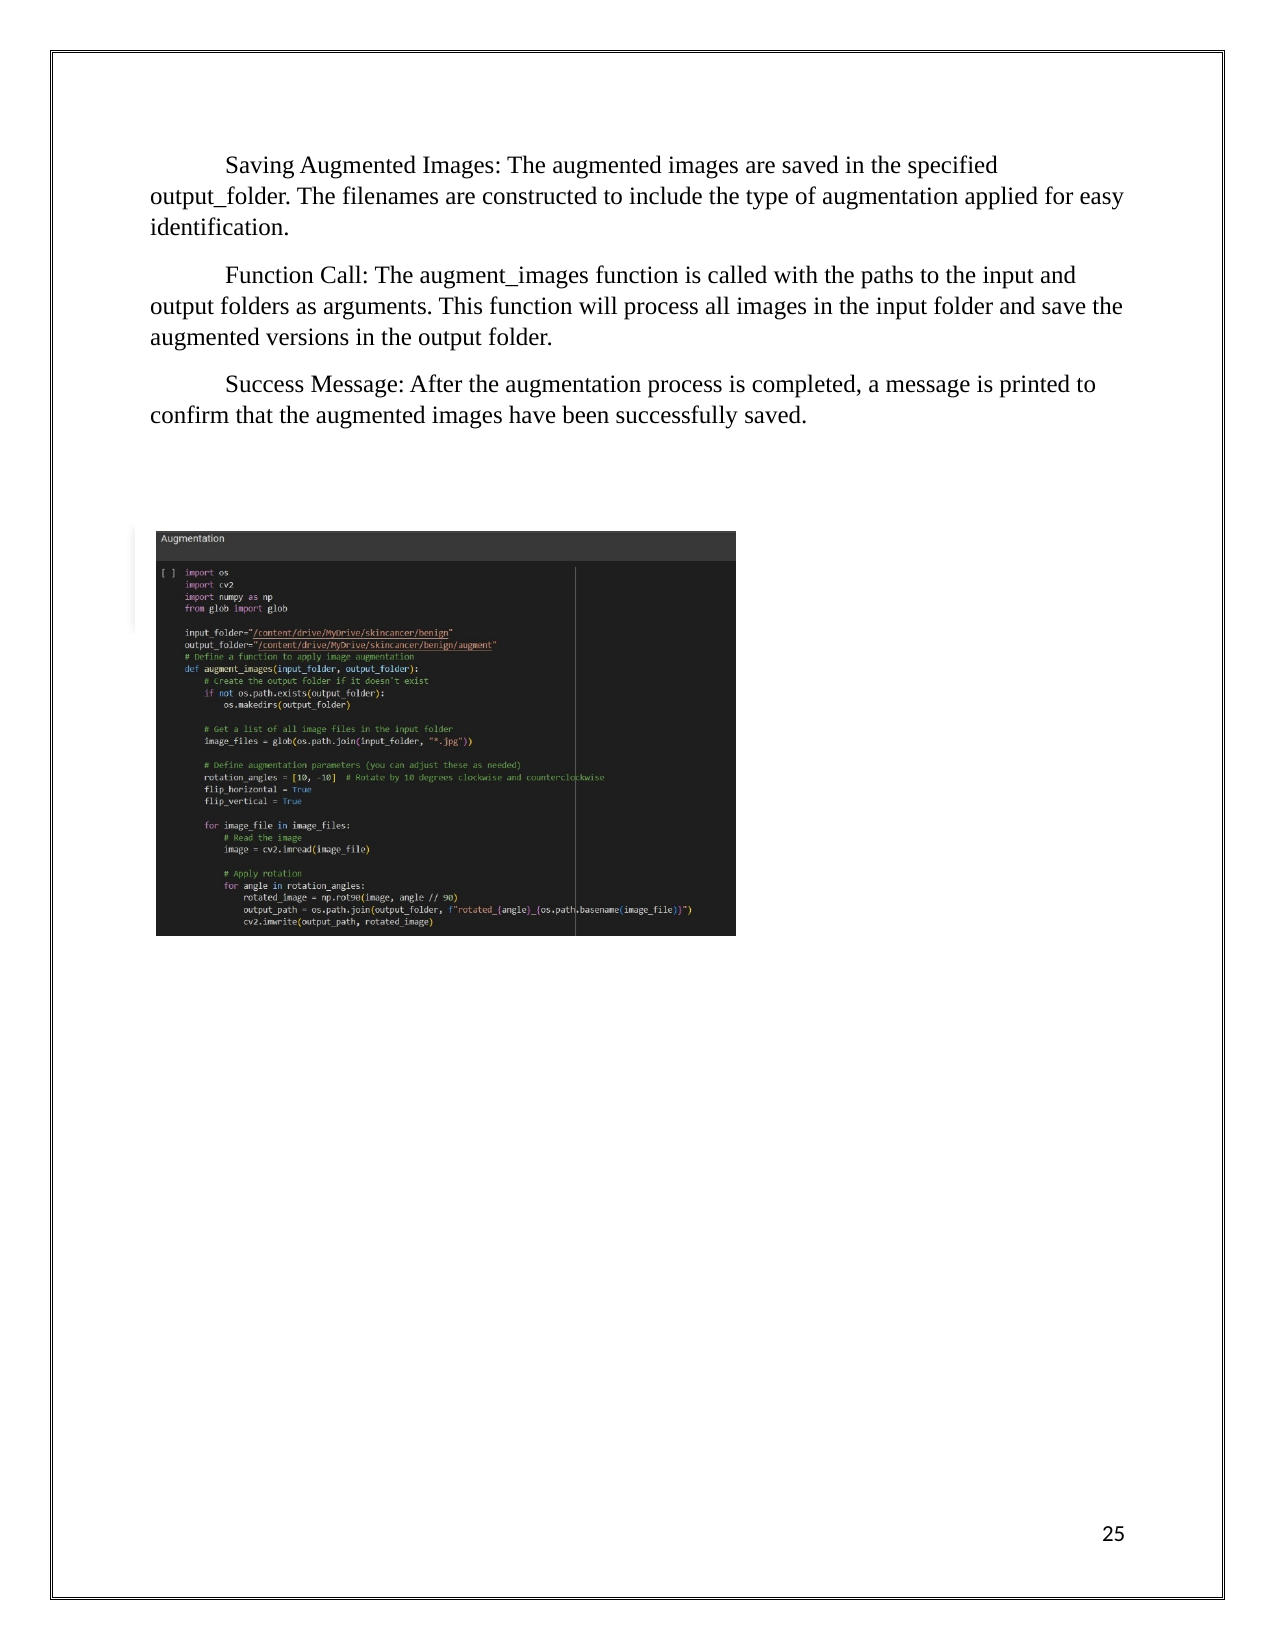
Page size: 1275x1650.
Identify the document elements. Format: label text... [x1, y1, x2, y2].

text Saving Augmented Images: The augmented images are saved in the specified output_folder. The filenames are constructed to include the type of augmentation applied for easy identification. [150, 150, 1125, 241]
picture [156, 531, 736, 936]
text Function Call: The augment_images function is called with the paths to the input and output folders as arguments. This function will process all images in the input folder and save the augmented versions in the output folder. [150, 260, 1125, 351]
text Success Message: After the augmentation process is completed, a message is printed to confirm that the augmented images have been successfully saved. [150, 369, 1125, 429]
